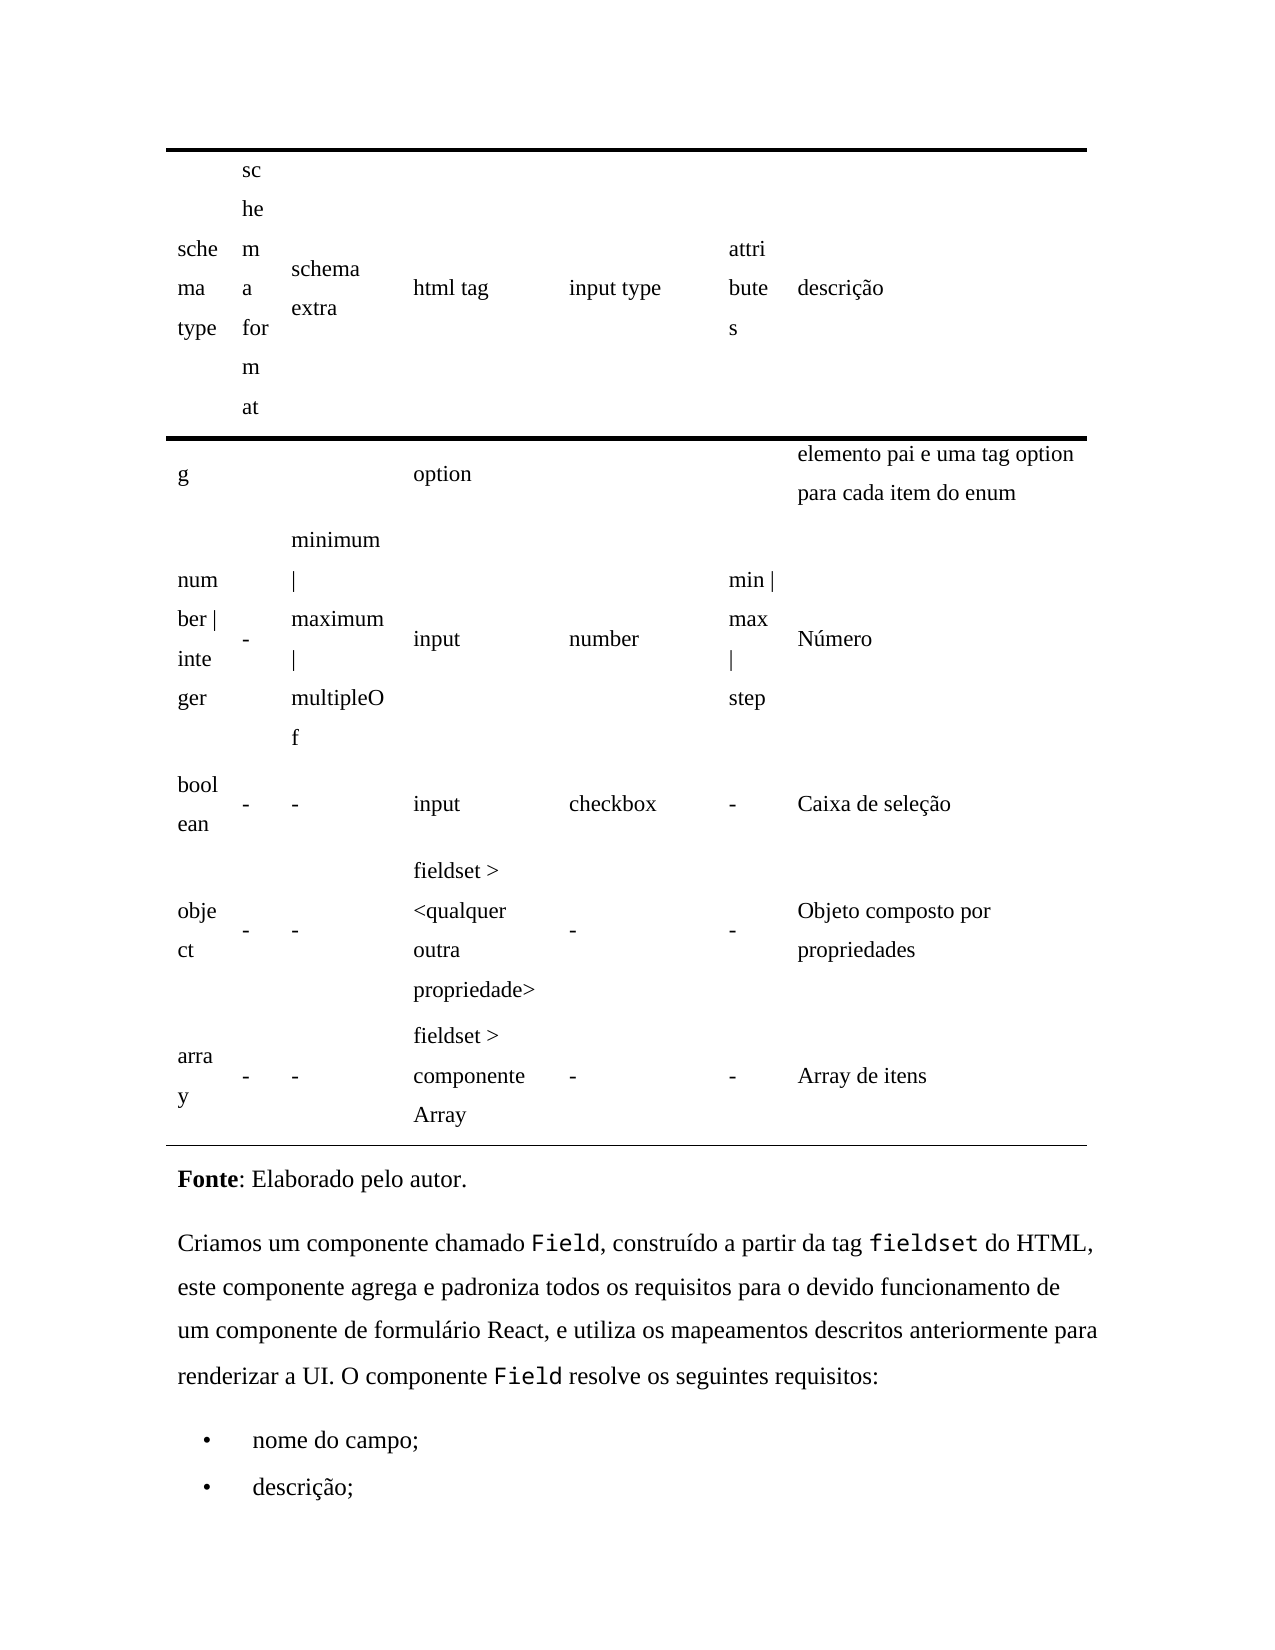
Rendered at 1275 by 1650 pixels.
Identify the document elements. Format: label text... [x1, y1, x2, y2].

text Fonte: Elaborado pelo autor. [177, 1164, 1098, 1193]
text Criamos um componente chamado Field, construído a partir da tag fieldset do HTML, este componente agrega e padroniza todos os requisitos para o devido funcionamento de um componente de formulário React, e utiliza os mapeamentos descritos anteriormente para renderizar a UI. O componente Field resolve os seguintes requisitos: [177, 1226, 1098, 1391]
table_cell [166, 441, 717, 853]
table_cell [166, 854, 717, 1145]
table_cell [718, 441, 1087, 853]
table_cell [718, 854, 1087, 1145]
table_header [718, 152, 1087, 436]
list descrição; [202, 1472, 1098, 1501]
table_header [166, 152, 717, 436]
list nome do campo; [202, 1425, 1098, 1454]
